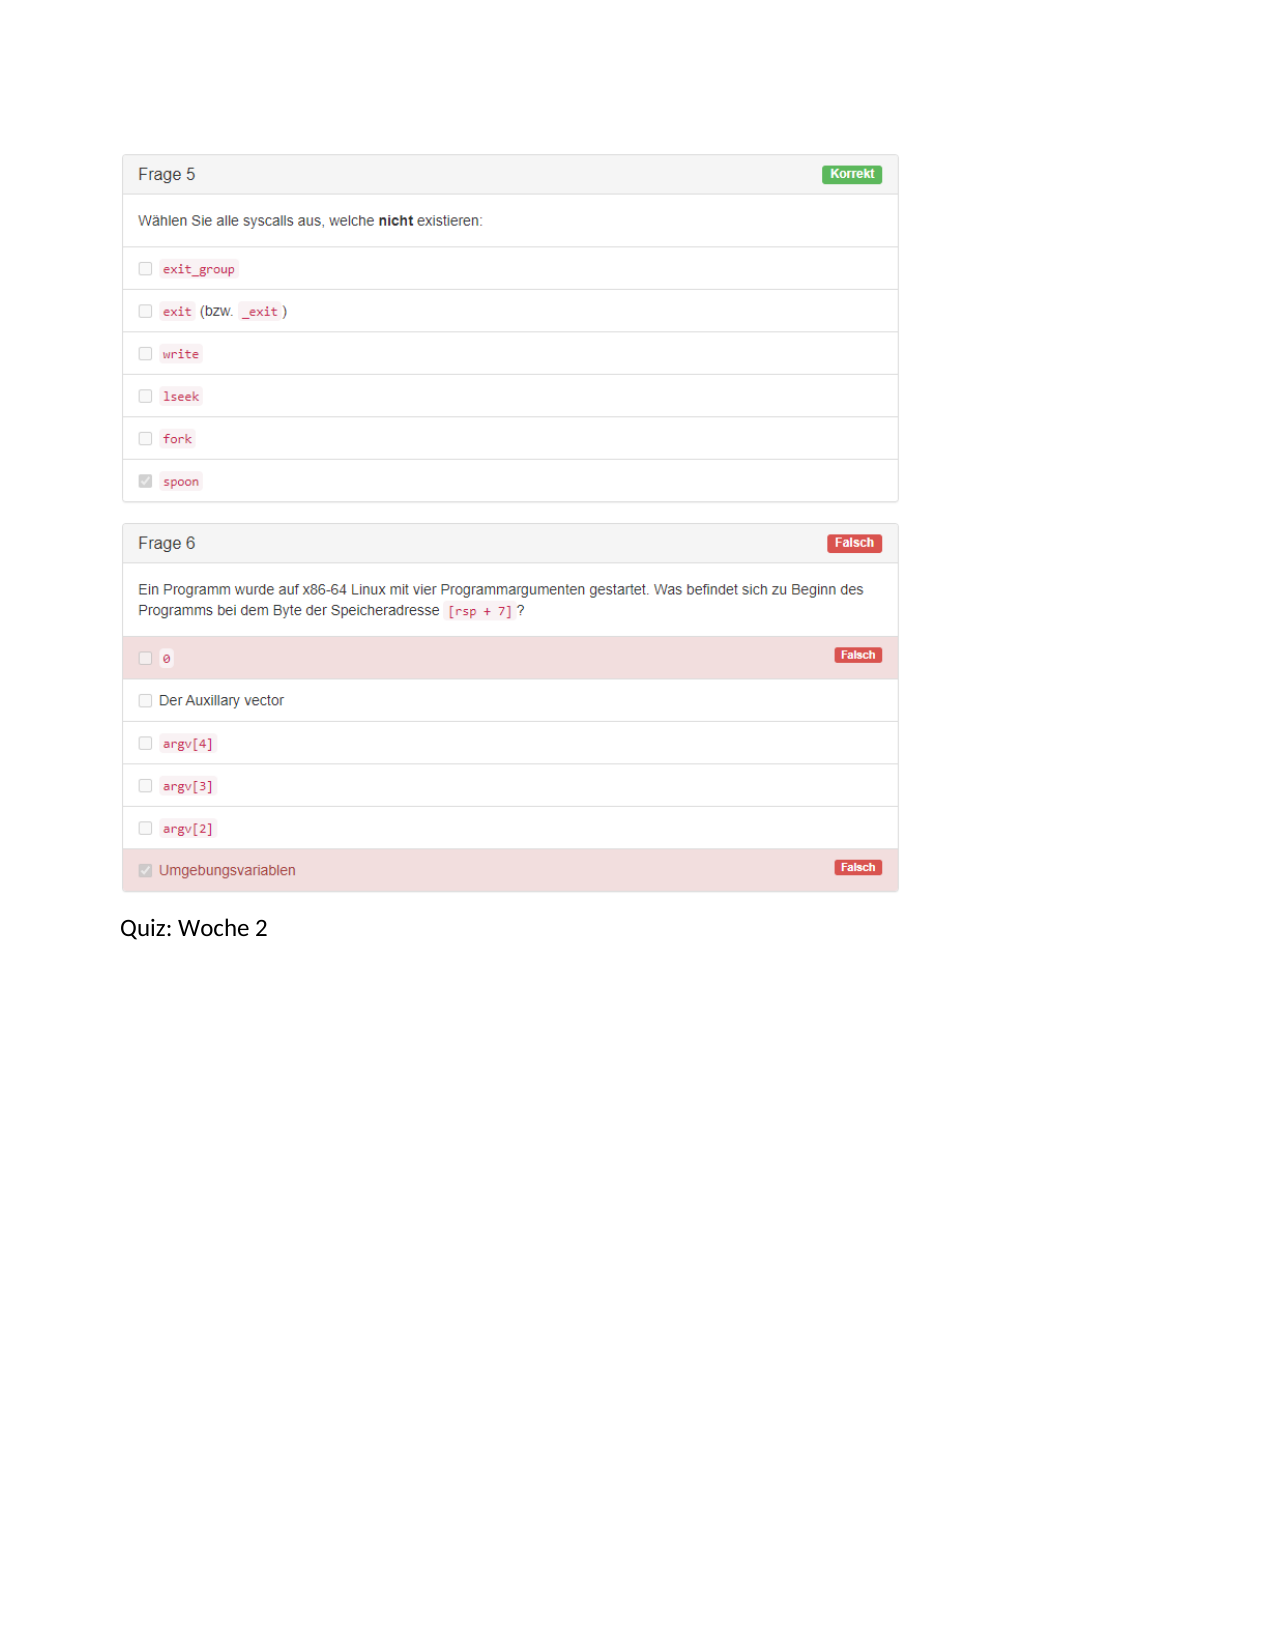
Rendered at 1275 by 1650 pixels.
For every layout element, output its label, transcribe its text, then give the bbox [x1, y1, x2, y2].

text Quiz: Woche 2 [120, 912, 1087, 943]
picture [120, 150, 903, 896]
